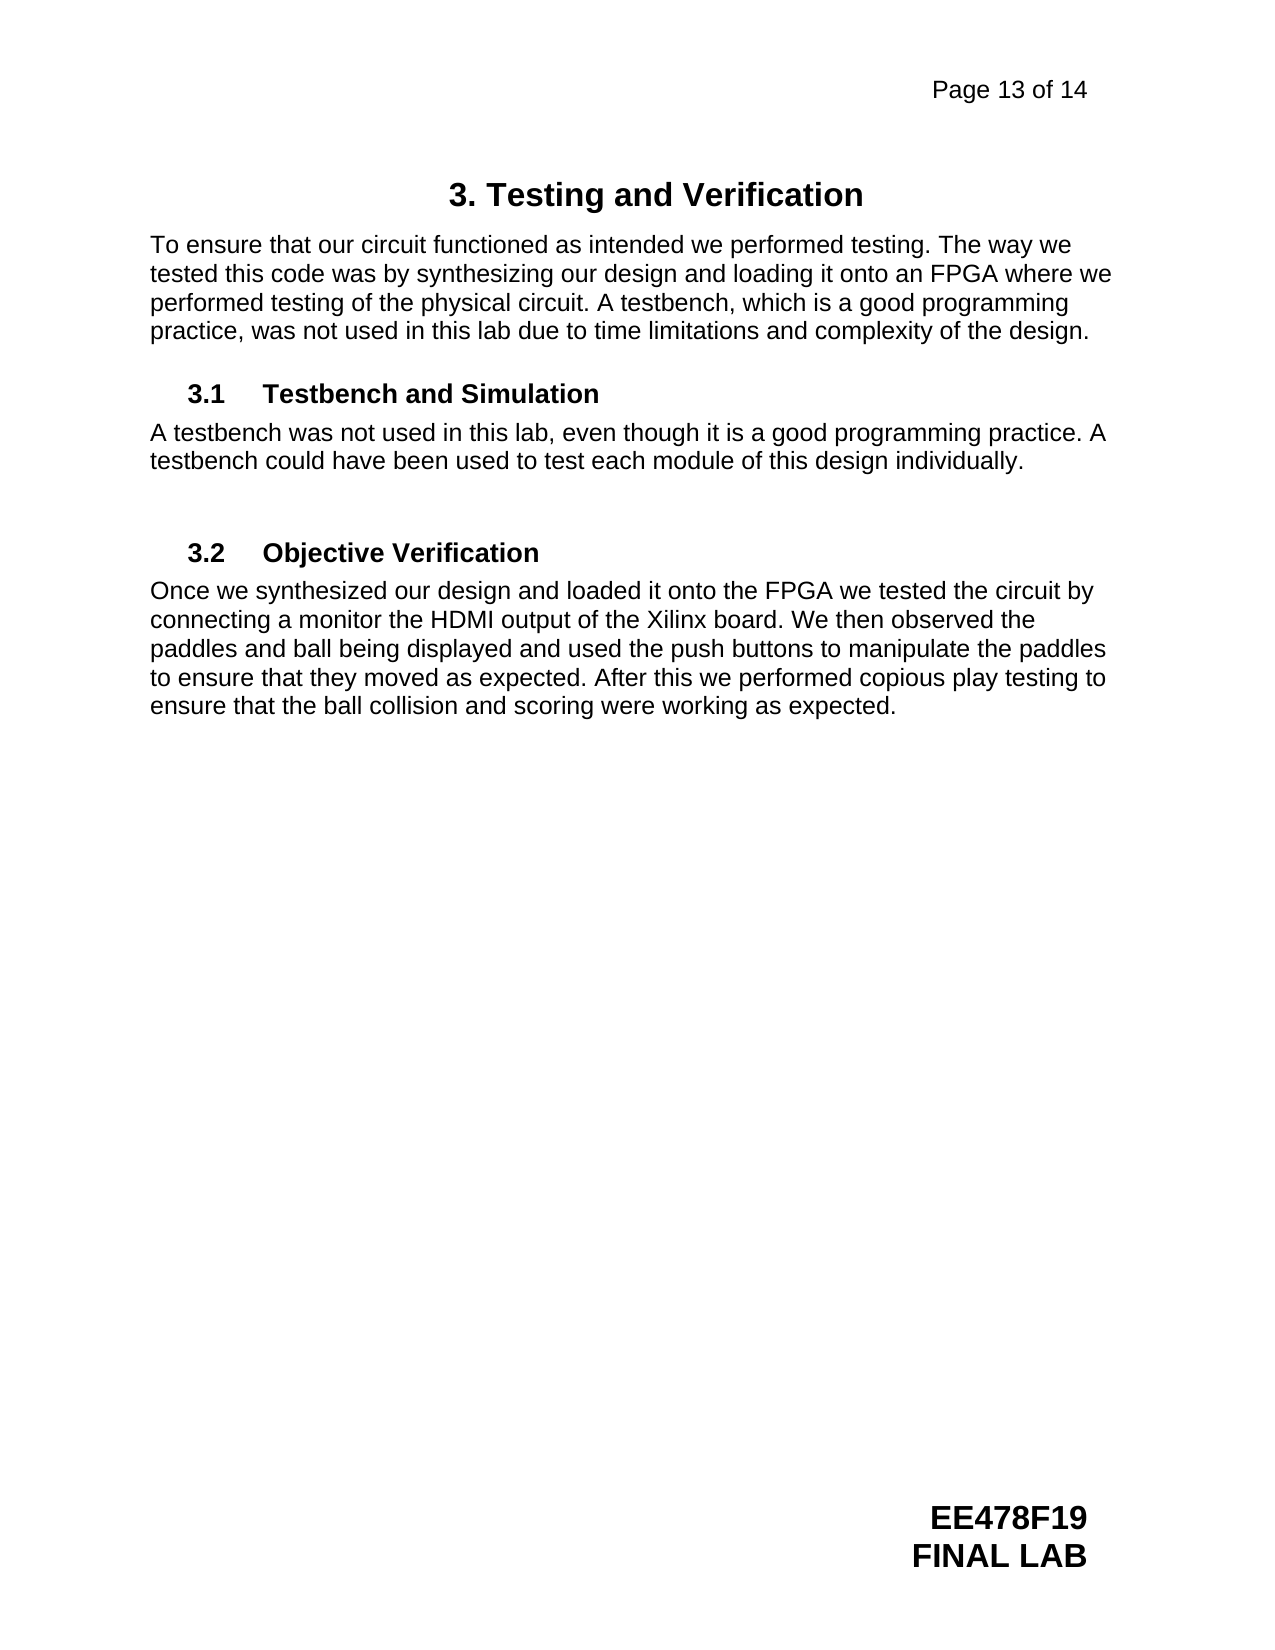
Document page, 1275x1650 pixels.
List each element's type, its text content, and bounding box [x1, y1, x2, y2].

subtitle Objective Verification [187, 537, 1125, 568]
subtitle Testing and Verification [187, 175, 1125, 213]
subtitle Testbench and Simulation [187, 378, 1125, 409]
text A testbench was not used in this lab, even though it is a good programming practice. A testbench could have been used to test each module of this design individually. [150, 418, 1125, 475]
text Once we synthesized our design and loaded it onto the FPGA we tested the circuit by connecting a monitor the HDMI output of the Xilinx board. We then observed the paddles and ball being displayed and used the push buttons to manipulate the paddles to ensure that they moved as expected. After this we performed copious play testing to ensure that the ball collision and scoring were working as expected. [150, 576, 1125, 720]
text To ensure that our circuit functioned as intended we performed testing. The way we tested this code was by synthesizing our design and loading it onto an FPGA where we performed testing of the physical circuit. A testbench, which is a good programming practice, was not used in this lab due to time limitations and complexity of the design. [150, 230, 1125, 345]
